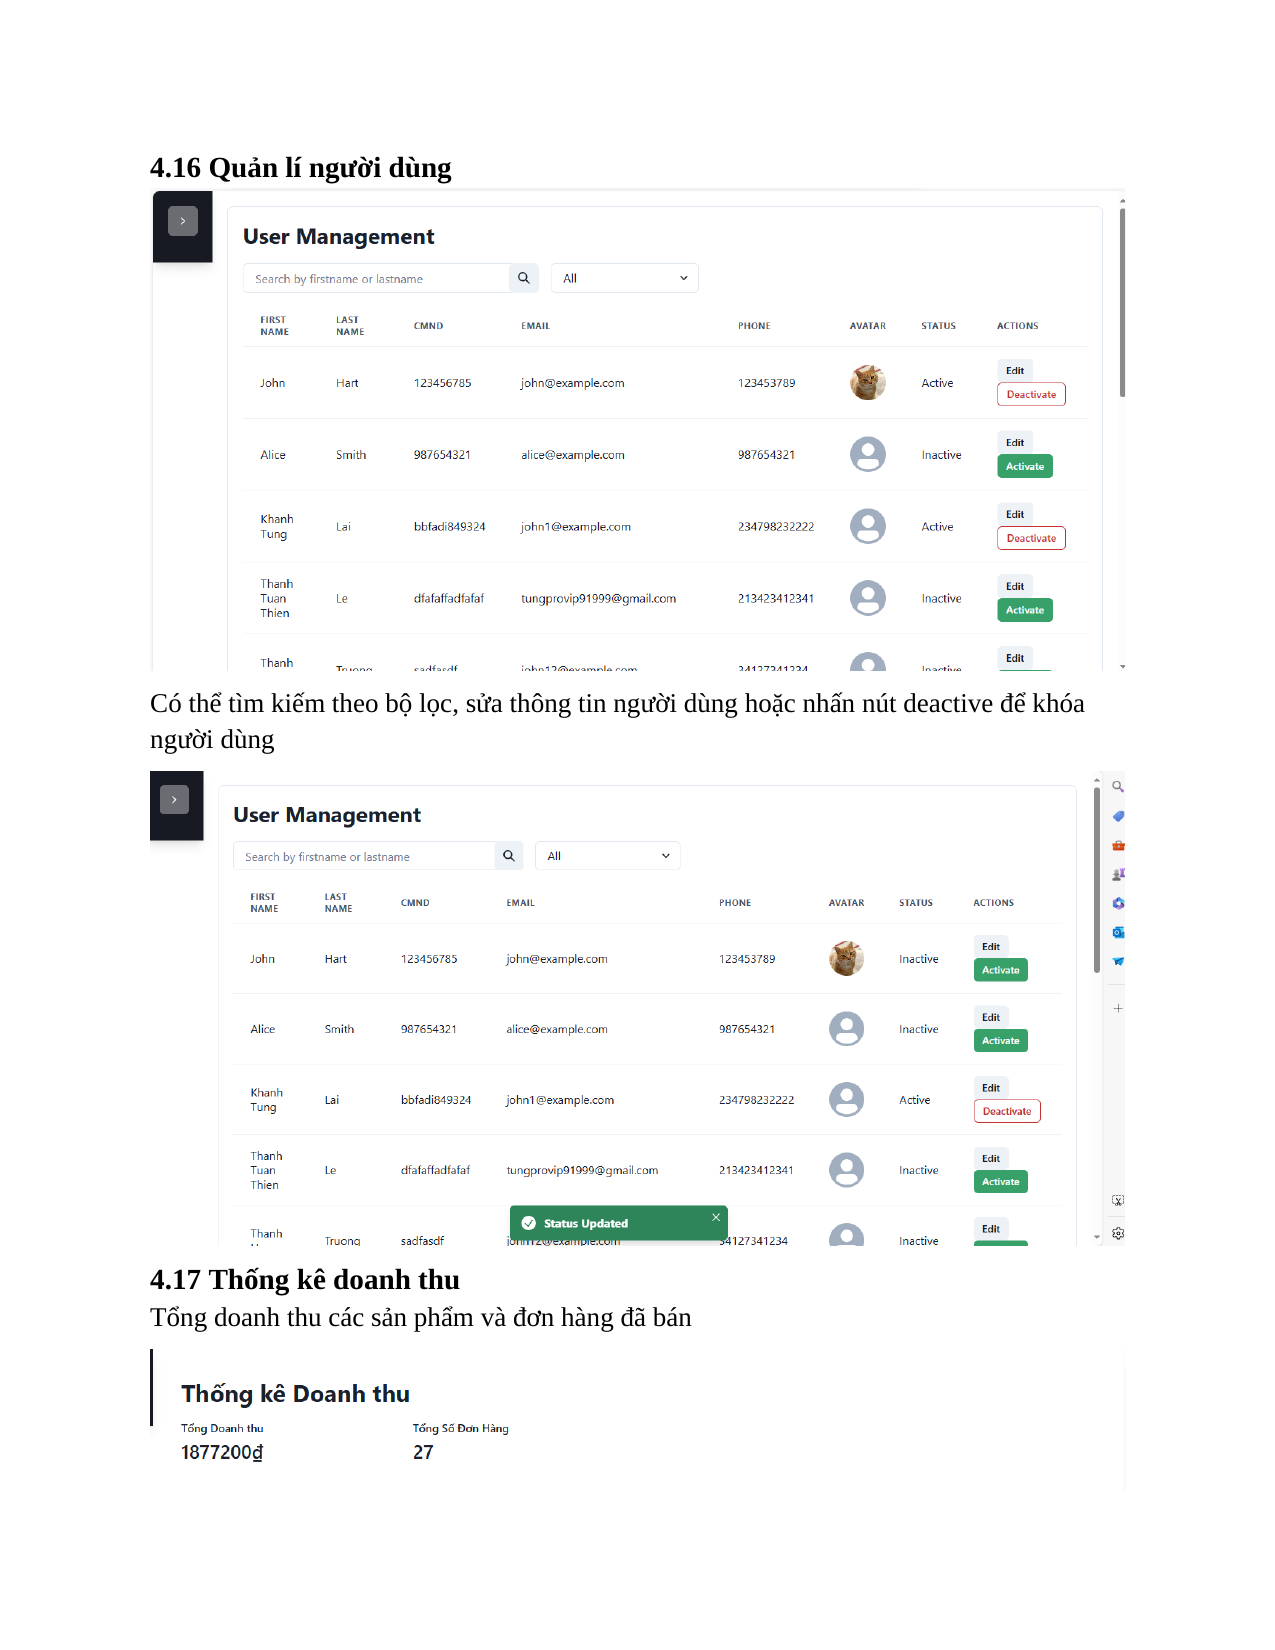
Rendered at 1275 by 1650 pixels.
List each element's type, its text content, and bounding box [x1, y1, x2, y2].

text Có thể tìm kiếm theo bộ lọc, sửa thông tin người dùng hoặc nhấn nút deactive để khóa người dùng [150, 688, 1125, 754]
picture [150, 1349, 1125, 1491]
subtitle 4.17 Thống kê doanh thu [150, 1262, 1125, 1296]
text Tổng doanh thu các sản phẩm và đơn hàng đã bán [150, 1301, 1125, 1332]
picture [150, 771, 1125, 1246]
subtitle 4.16 Quản lí người dùng [150, 150, 1125, 183]
picture [150, 188, 1125, 671]
